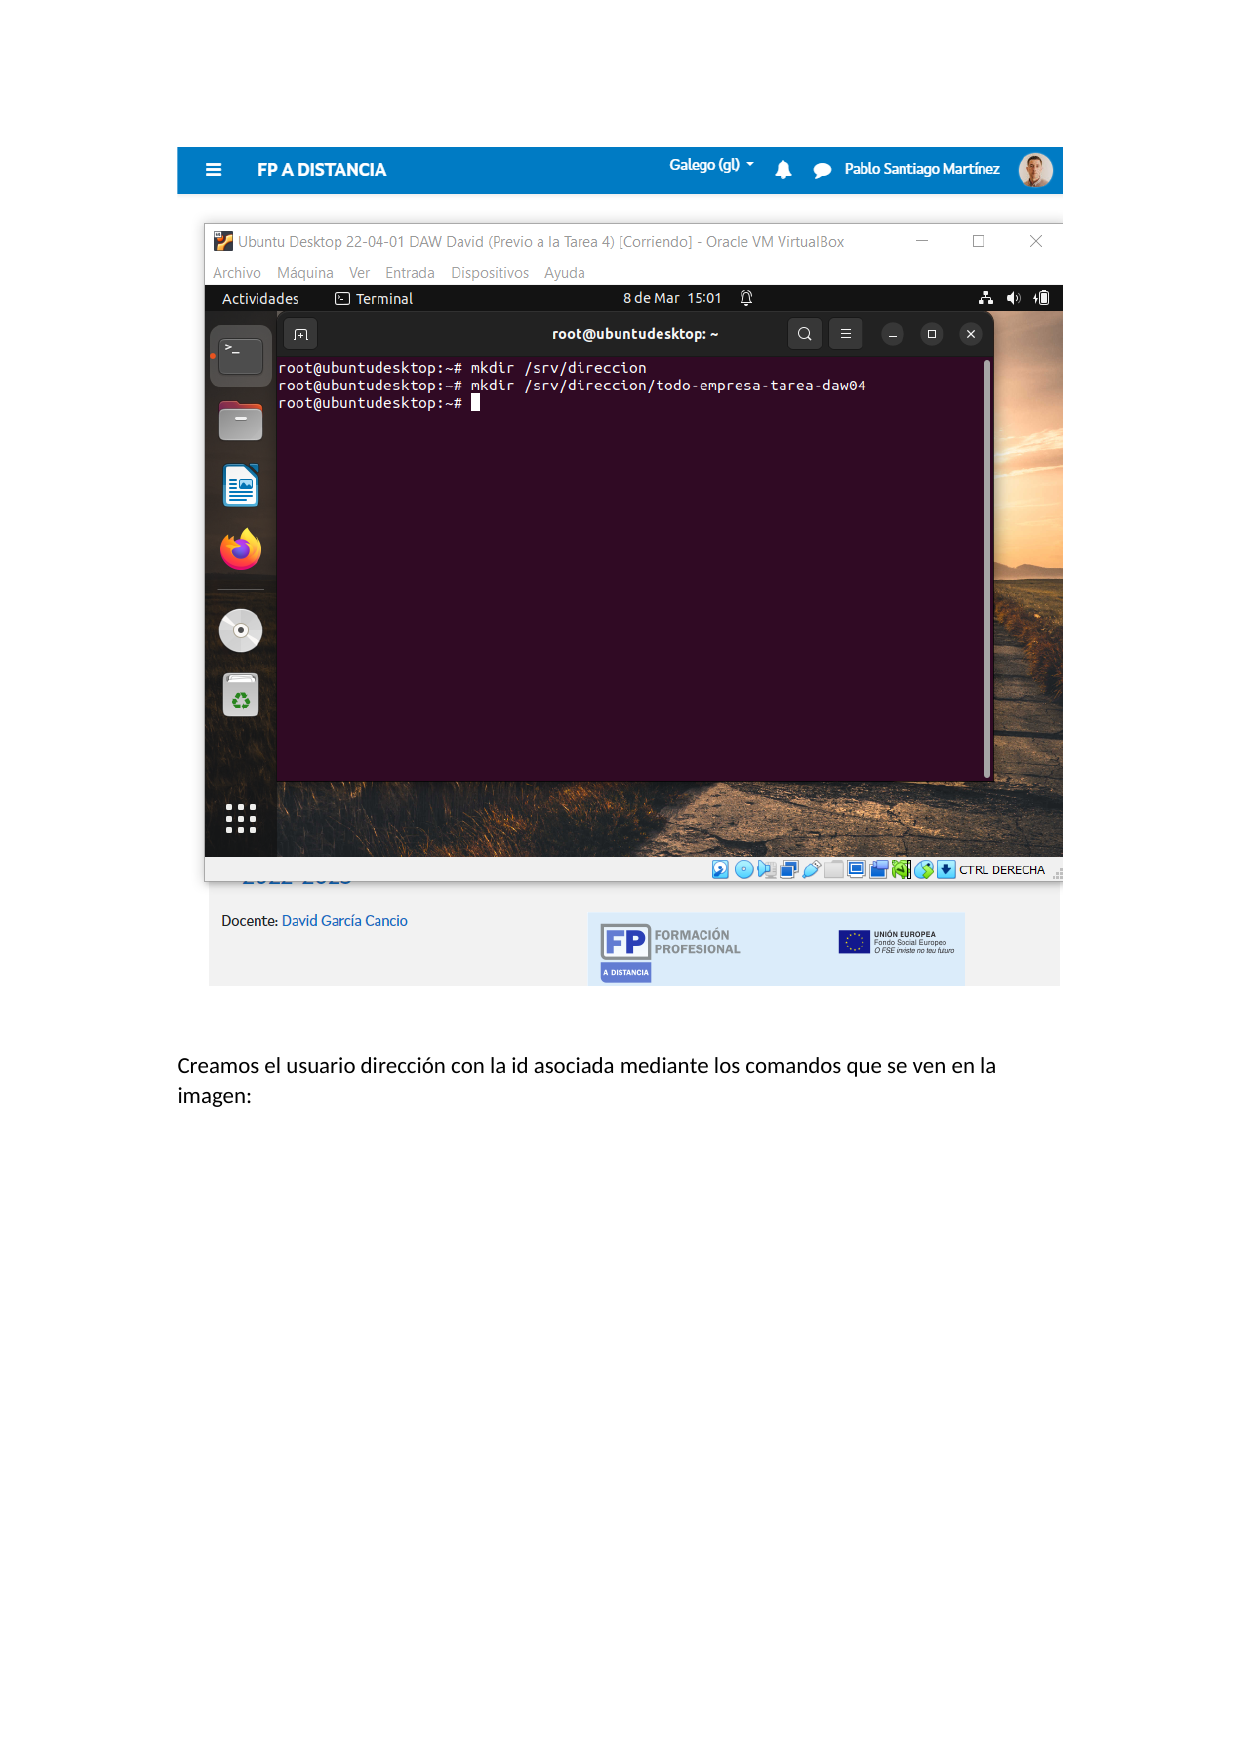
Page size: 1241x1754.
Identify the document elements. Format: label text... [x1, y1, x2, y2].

picture [177, 147, 1063, 986]
text Creamos el usuario dirección con la id asociada mediante los comandos que se ven en la imagen: [177, 1051, 1063, 1110]
